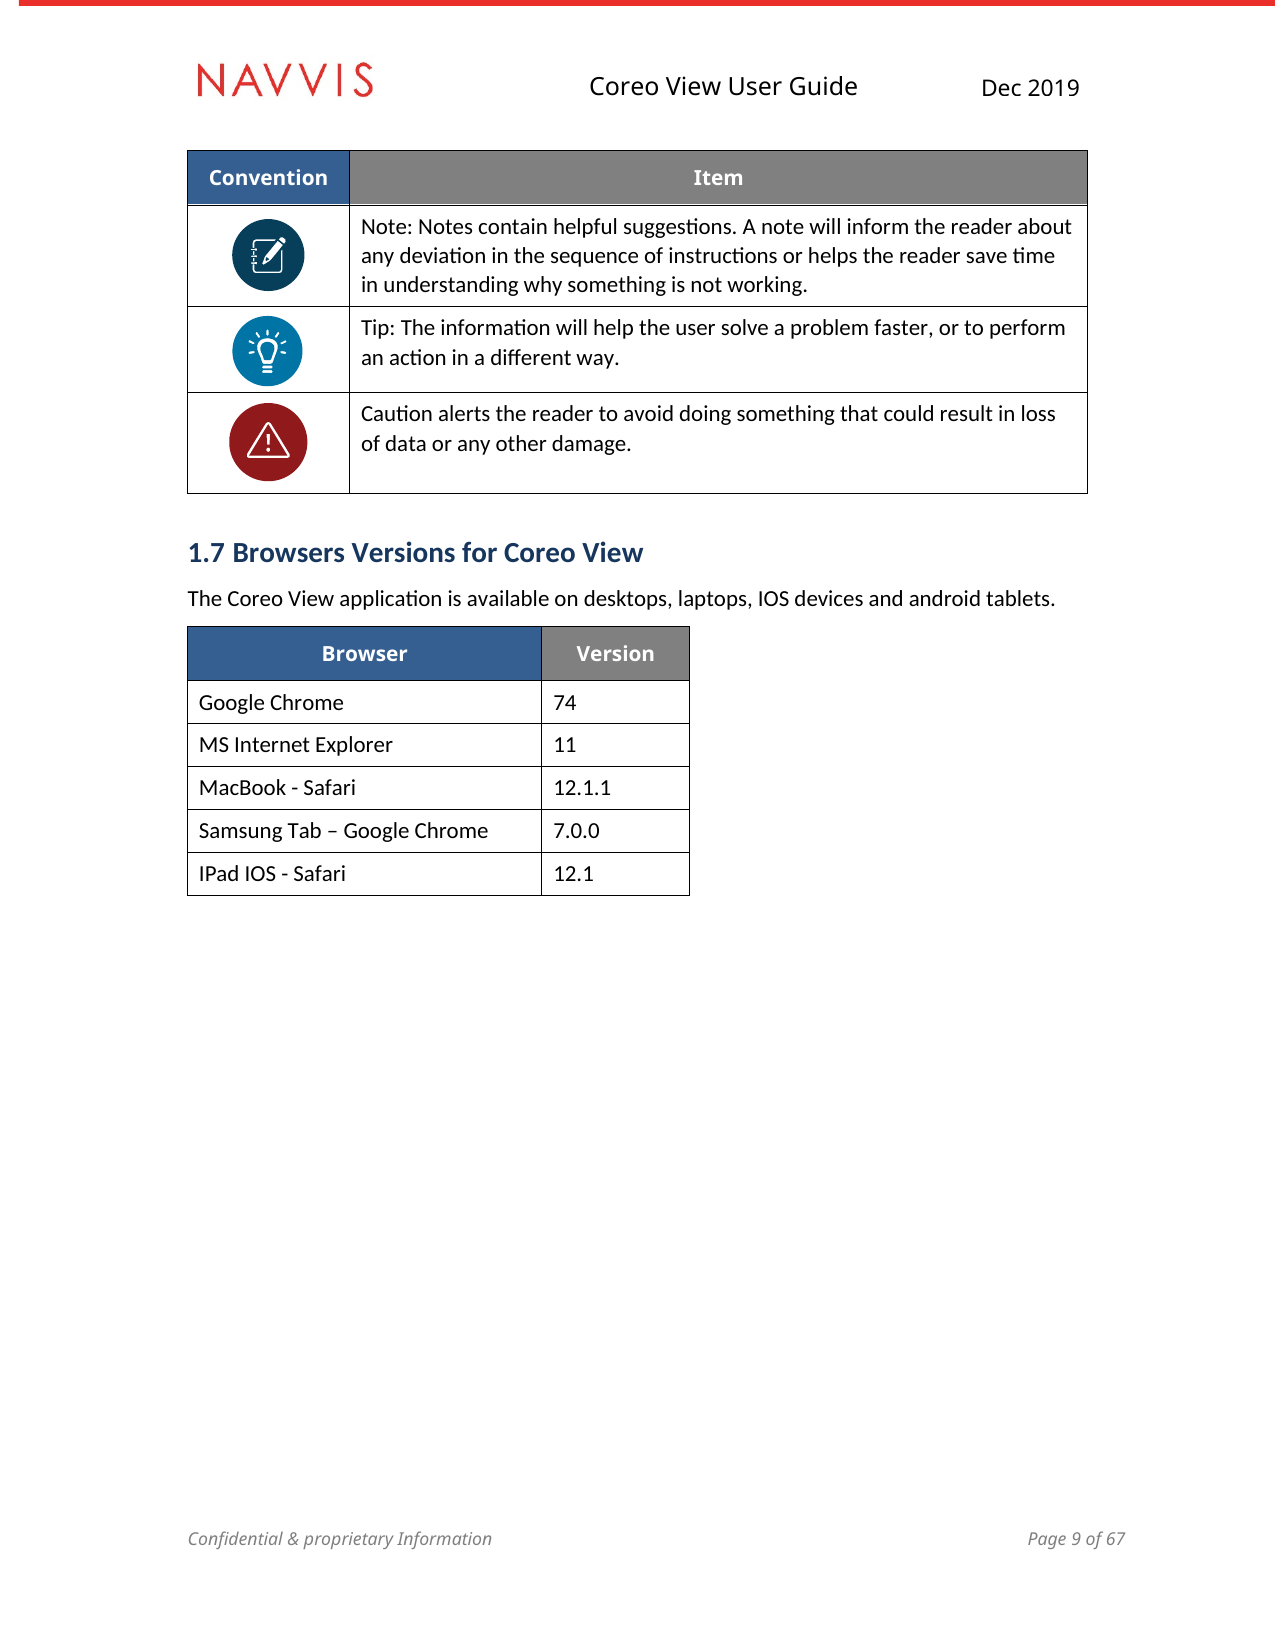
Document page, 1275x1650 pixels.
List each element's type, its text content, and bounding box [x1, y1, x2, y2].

table_cell 12.1.1 [542, 767, 689, 809]
table_cell MS Internet Explorer [188, 724, 541, 766]
table_cell Tip: The information will help the user solve a problem faster, or to perform an action in a different way. [350, 307, 1087, 392]
table_cell 12.1 [542, 853, 689, 894]
table_header Convention [188, 151, 349, 204]
table_cell Note: Notes contain helpful suggestions. A note will inform the reader about any deviation in the sequence of instructions or helps the reader save time in understanding why something is not working. [350, 206, 1087, 306]
table_cell [188, 307, 349, 392]
table_cell Samsung Tab – Google Chrome [188, 810, 541, 852]
table_cell Google Chrome [188, 681, 541, 723]
table_cell 11 [542, 724, 689, 766]
picture [187, 55, 383, 104]
text The Coreo View application is available on desktops, laptops, IOS devices and android tablets. [187, 584, 1087, 612]
table_cell [188, 393, 349, 493]
table_cell MacBook - Safari [188, 767, 541, 809]
table_cell IPad IOS - Safari [188, 853, 541, 894]
table_cell Caution alerts the reader to avoid doing something that could result in loss of data or any other damage. [350, 393, 1087, 493]
table_header Version [542, 627, 689, 680]
table_cell 7.0.0 [542, 810, 689, 852]
table_cell 74 [542, 681, 689, 723]
table_cell [188, 206, 349, 306]
table_header Browser [188, 627, 541, 680]
subtitle Browsers Versions for Coreo View [187, 534, 1087, 569]
table_header Item [350, 151, 1087, 204]
